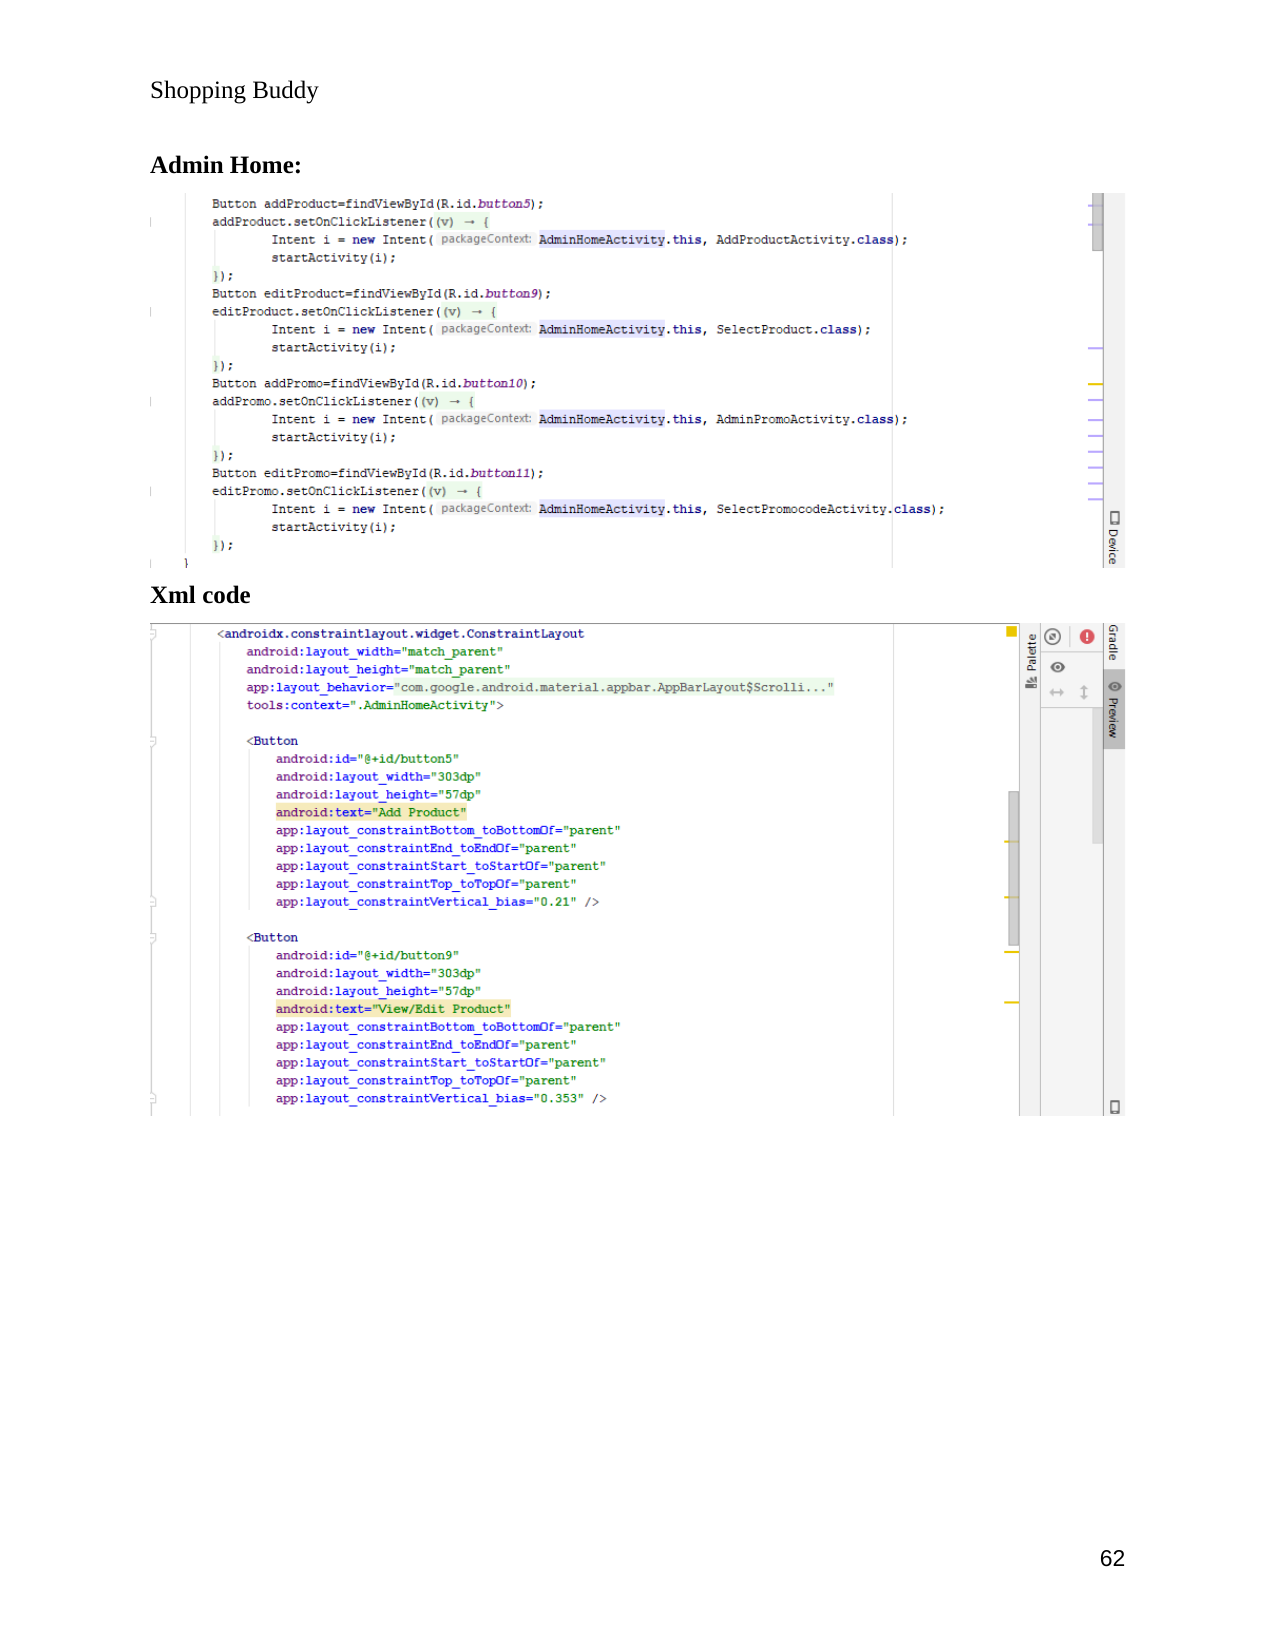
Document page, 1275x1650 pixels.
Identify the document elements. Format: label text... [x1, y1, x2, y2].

text Xml code [150, 580, 1125, 609]
picture [150, 193, 1125, 568]
text Admin Home: [150, 150, 1125, 179]
picture [150, 623, 1125, 1116]
